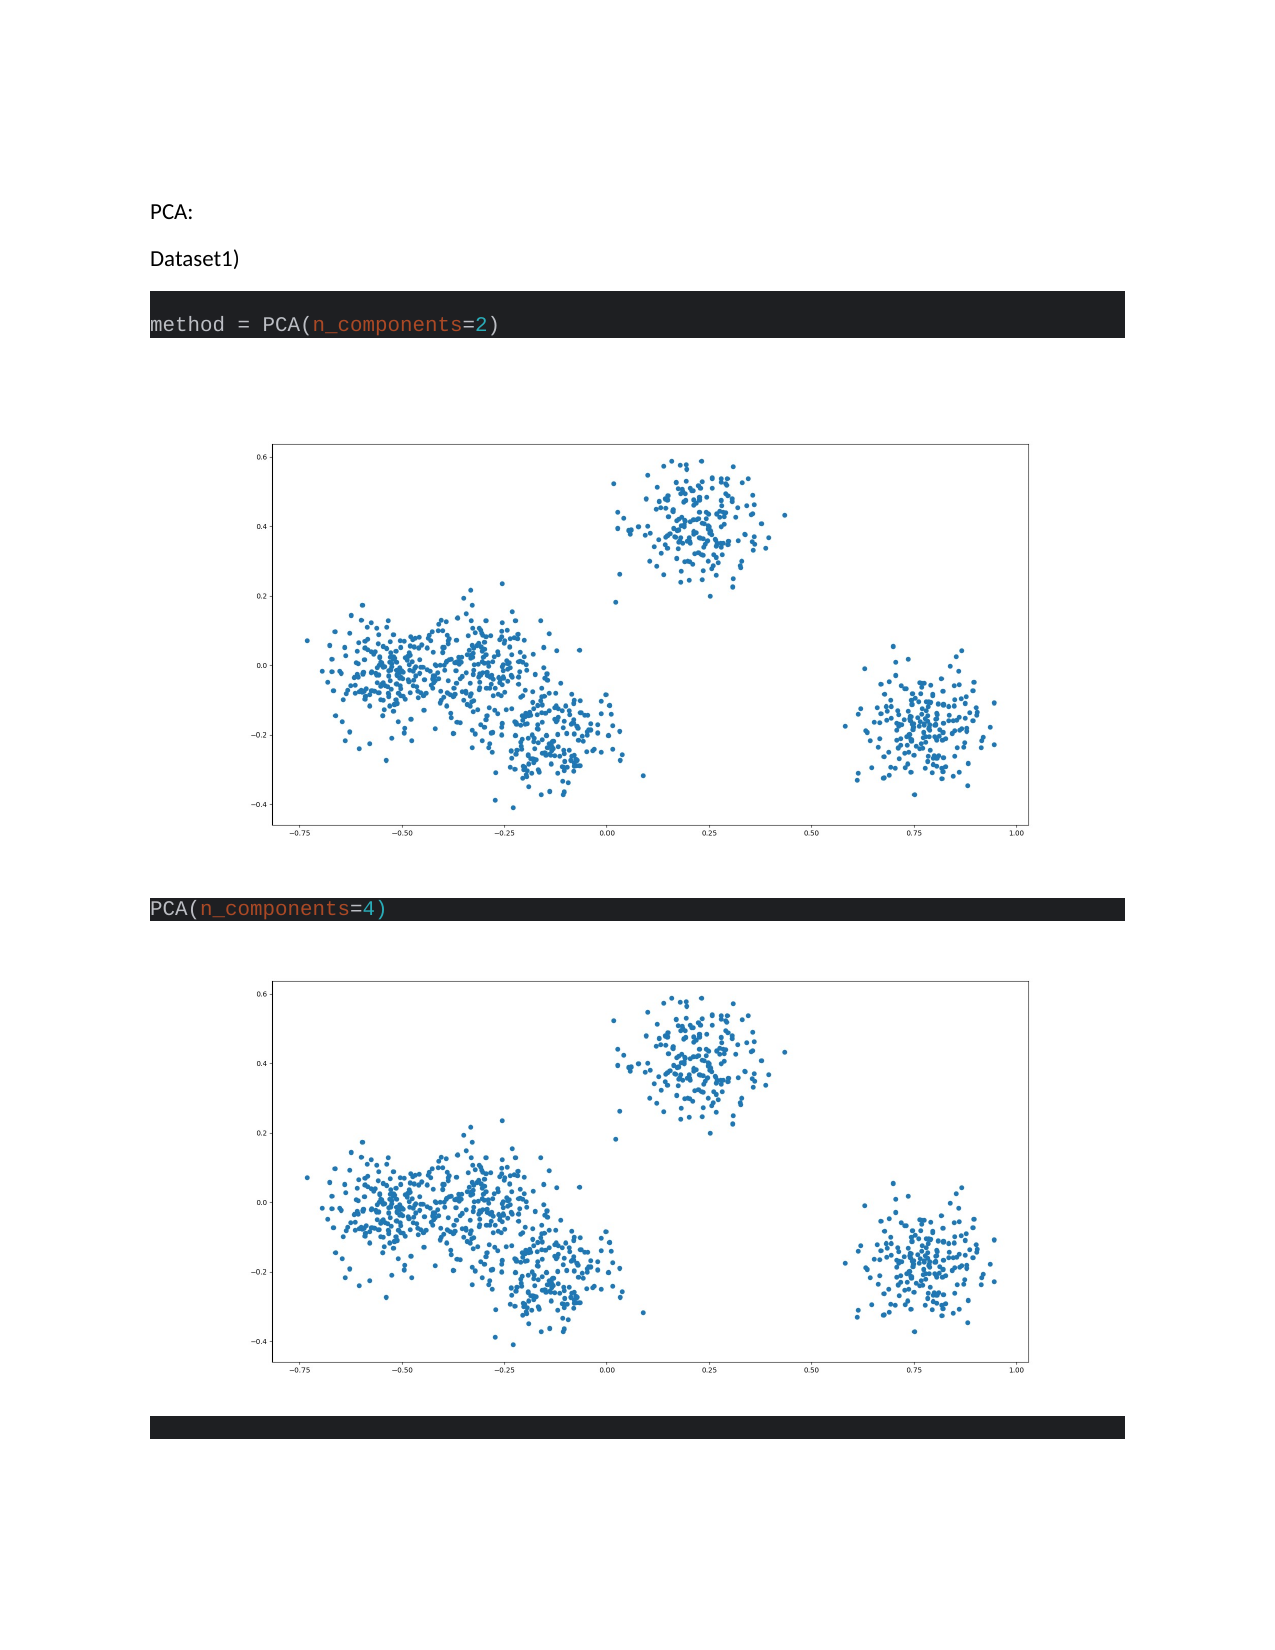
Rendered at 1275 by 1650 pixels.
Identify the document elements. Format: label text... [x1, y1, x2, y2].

text method = PCA(n_components=2) [150, 314, 1125, 338]
text PCA(n_components=4) [150, 898, 1125, 921]
picture [150, 921, 1125, 1416]
picture [150, 384, 1125, 879]
text PCA: [150, 197, 1125, 225]
text Dataset1) [150, 244, 1125, 272]
